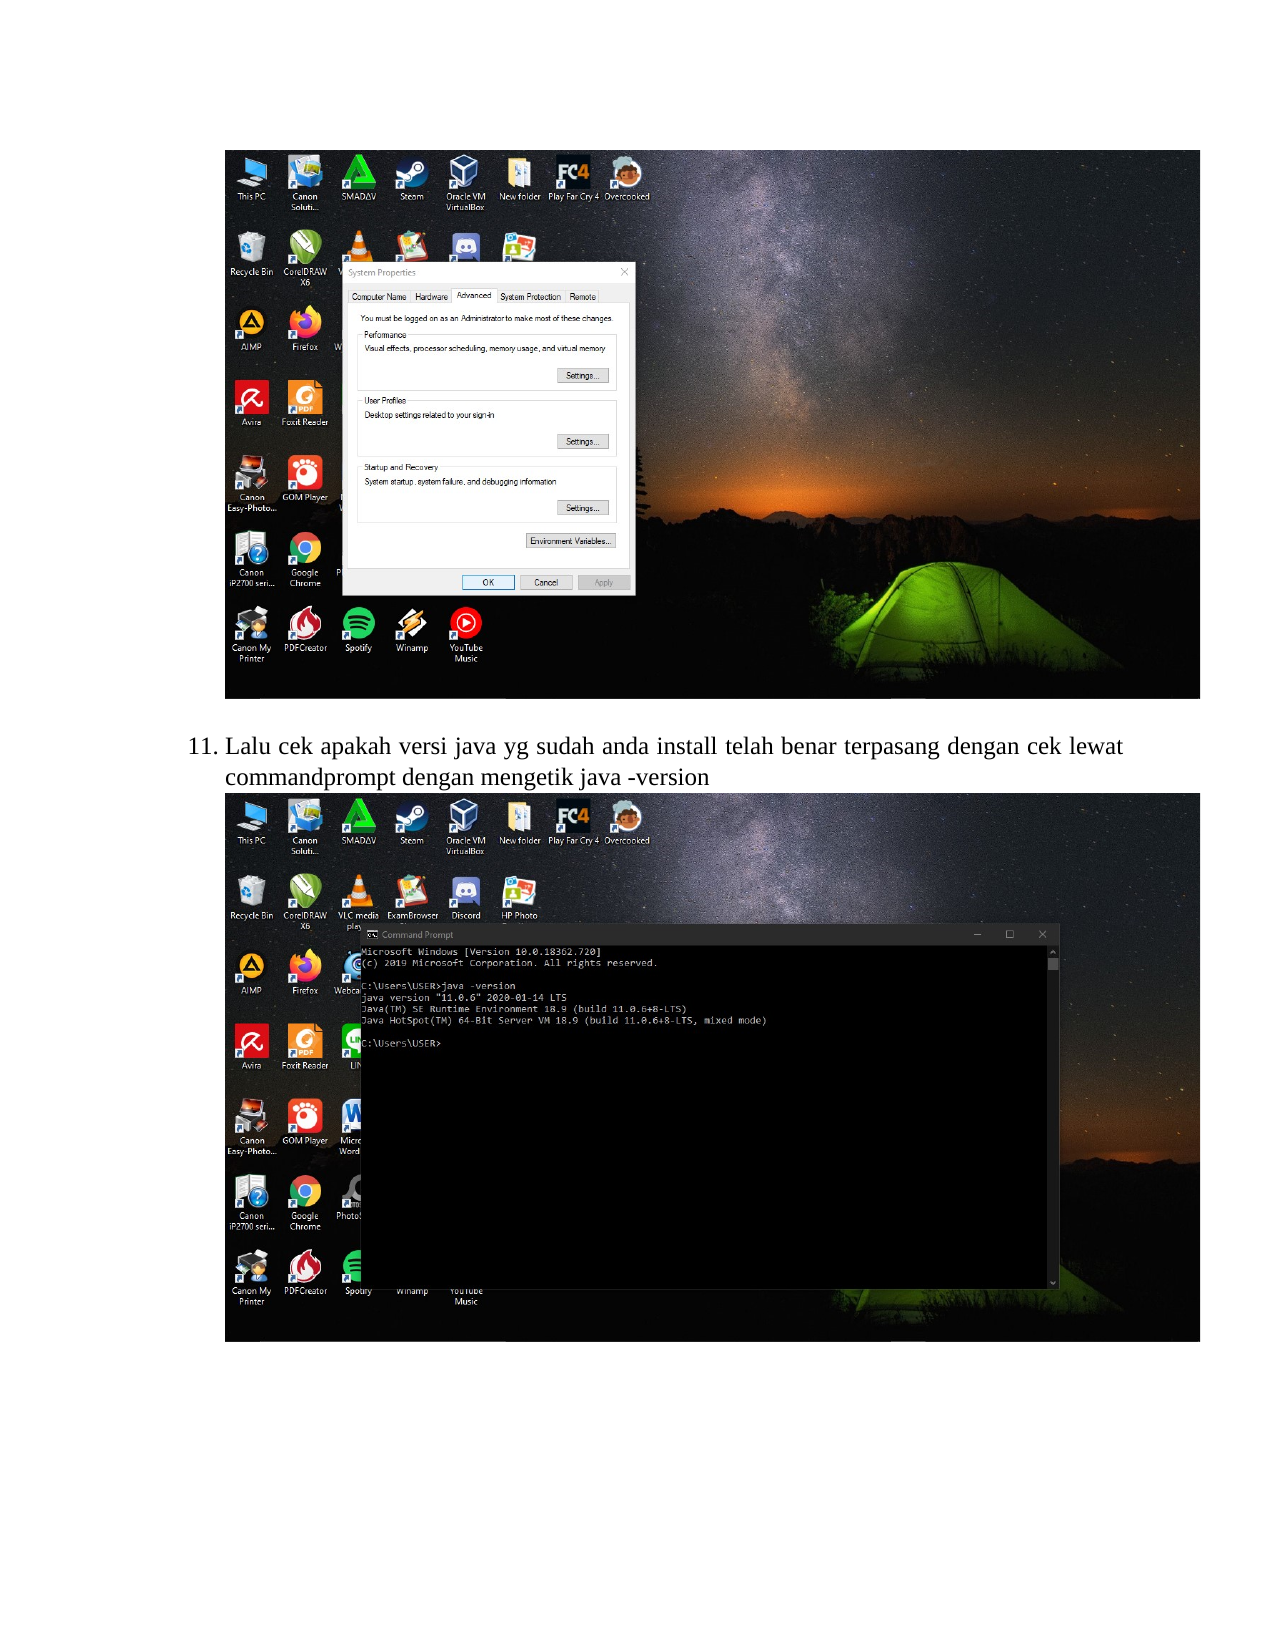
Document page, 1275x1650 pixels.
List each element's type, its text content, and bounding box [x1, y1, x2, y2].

picture [225, 150, 1200, 699]
picture [225, 793, 1200, 1342]
list Lalu cek apakah versi java yg sudah anda install telah benar terpasang dengan cek lewat commandprompt dengan mengetik java -version [187, 731, 1125, 791]
